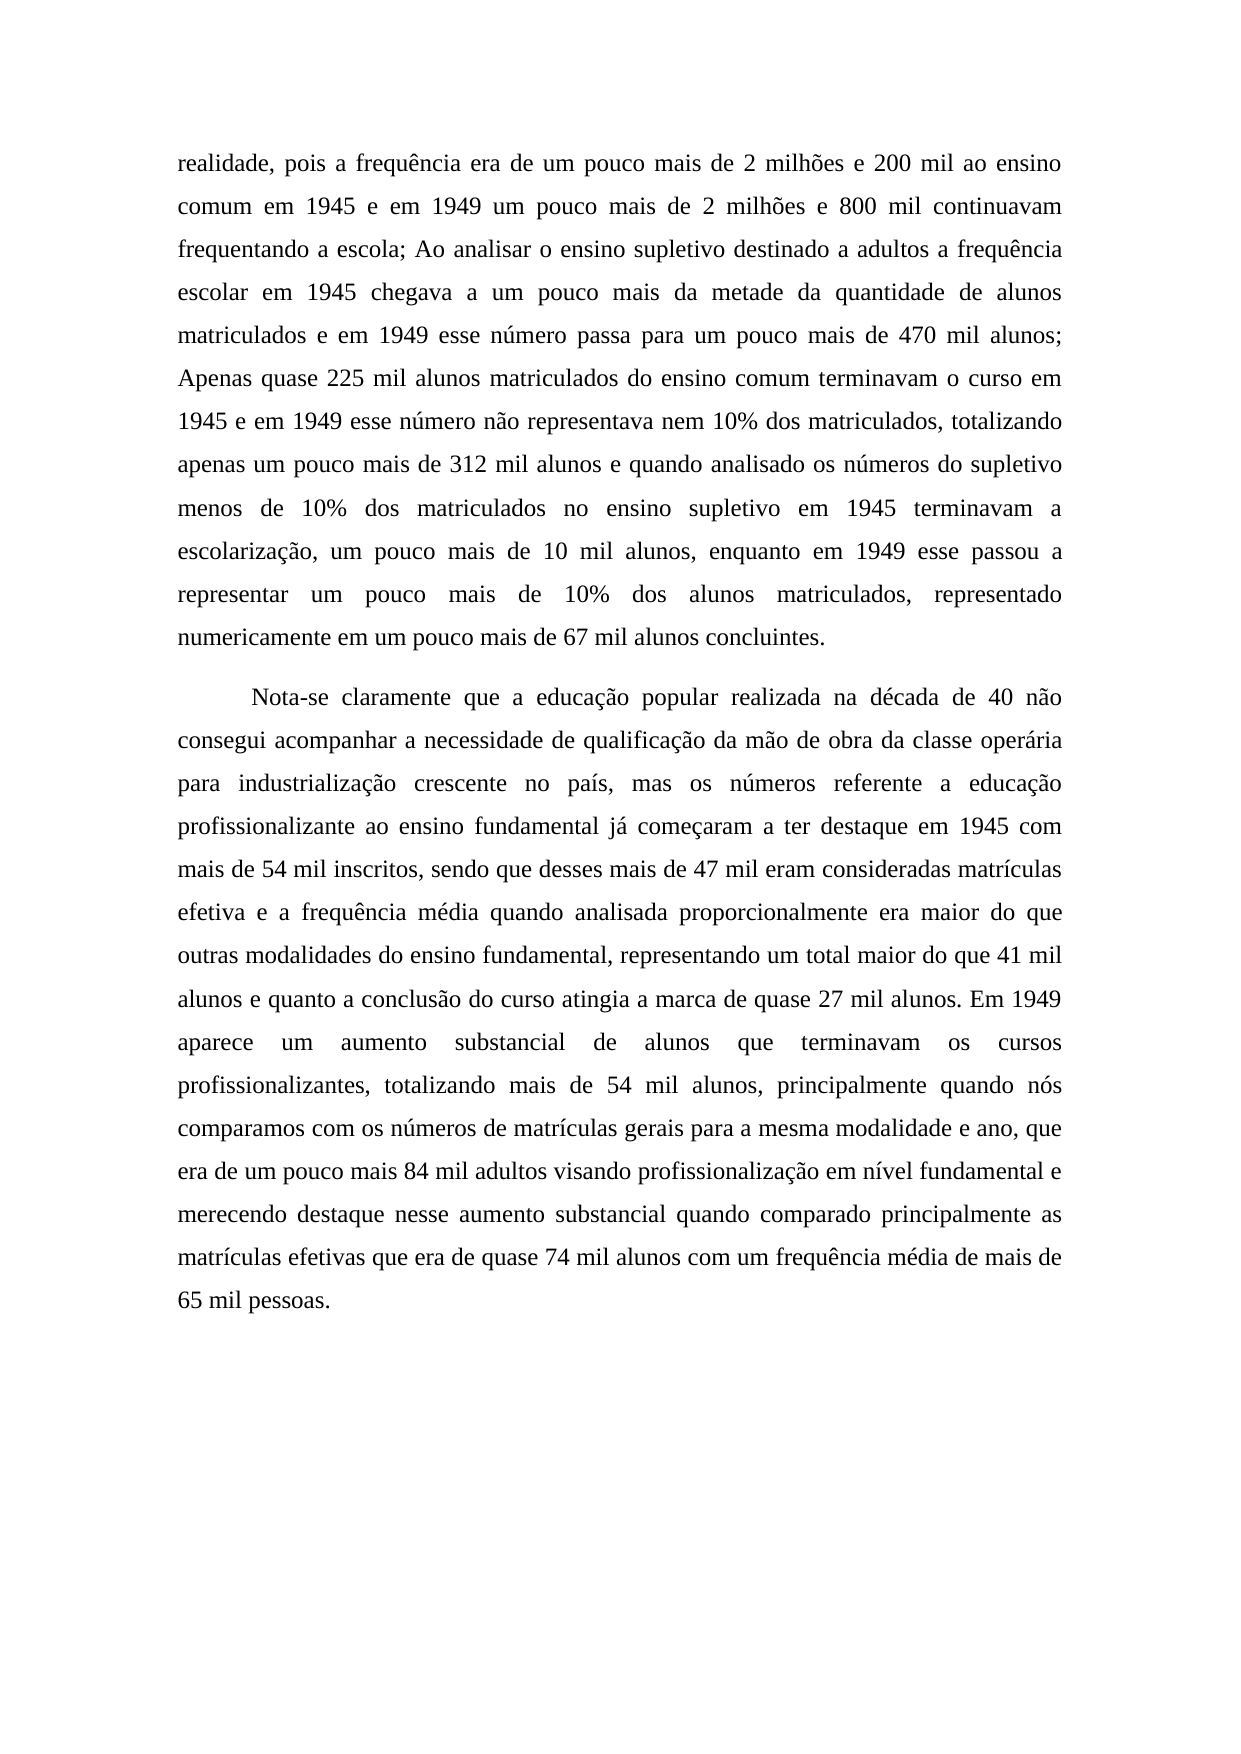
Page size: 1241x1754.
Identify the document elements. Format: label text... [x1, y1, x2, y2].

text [177, 148, 1063, 651]
text Nota-se claramente que a educação popular realizada na década de 40 não consegui acompanhar a necessidade de qualificação da mão de obra da classe operária para industrialização crescente no país, mas os números referente a educação profissionalizante ao ensino fundamental já começaram a ter destaque em 1945 com mais de 54 mil inscritos, sendo que desses mais de 47 mil eram consideradas matrículas efetiva e a frequência média quando analisada proporcionalmente era maior do que outras modalidades do ensino fundamental, representando um total maior do que 41 mil alunos e quanto a conclusão do curso atingia a marca de quase 27 mil alunos. Em 1949 aparece um aumento substancial de alunos que terminavam os cursos profissionalizantes, totalizando mais de 54 mil alunos, principalmente quando nós comparamos com os números de matrículas gerais para a mesma modalidade e ano, que era de um pouco mais 84 mil adultos visando profissionalização em nível fundamental e merecendo destaque nesse aumento substancial quando comparado principalmente as matrículas efetivas que era de quase 74 mil alunos com um frequência média de mais de 65 mil pessoas. [177, 682, 1063, 1314]
